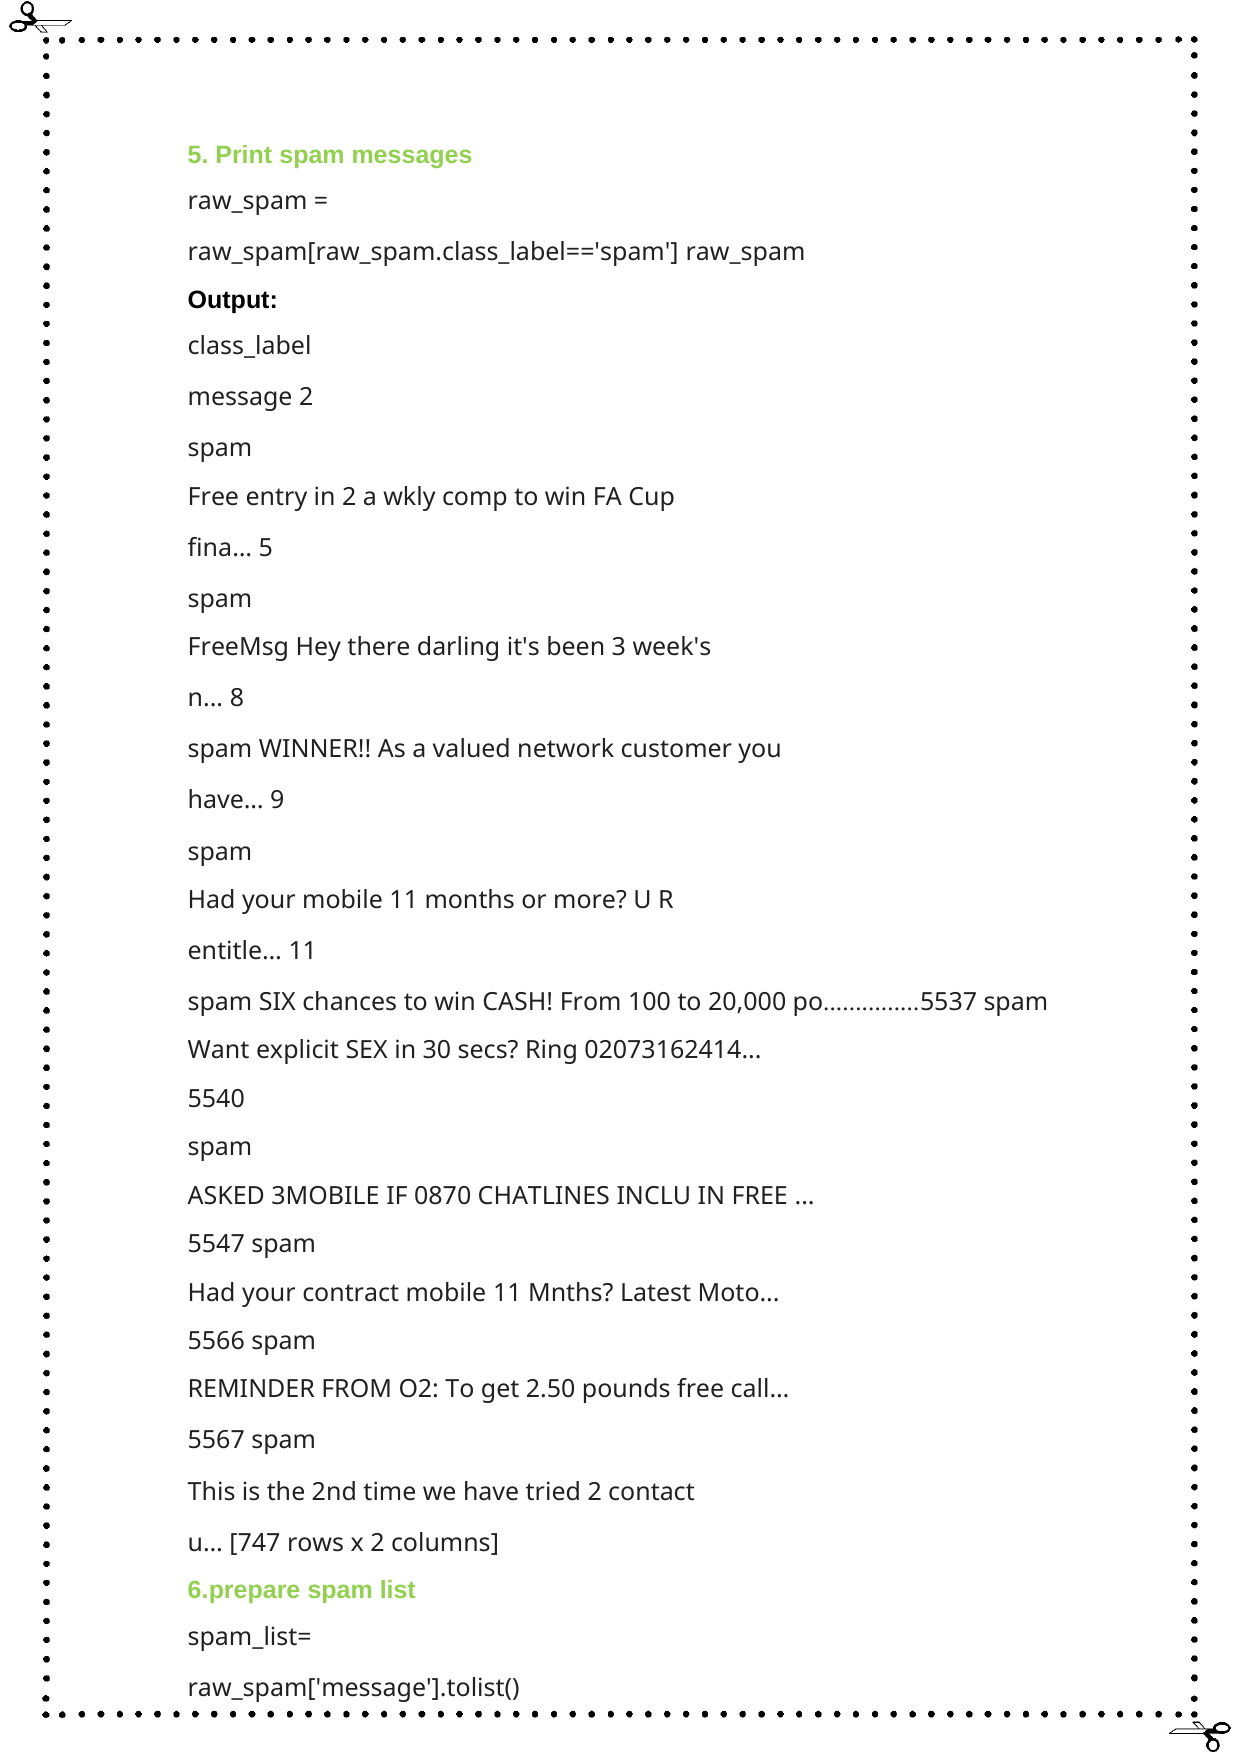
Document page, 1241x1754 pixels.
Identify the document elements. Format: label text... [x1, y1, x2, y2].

text This is the 2nd time we have tried 2 contact u… [747 rows x 2 columns] [187, 1473, 716, 1558]
text spam SIX chances to win CASH! From 100 to 20,000 po 5537 spam [187, 983, 1090, 1018]
subtitle Output: [187, 285, 1090, 313]
text Want explicit SEX in 30 secs? Ring 02073162414... [187, 1032, 1090, 1066]
text 5540 [187, 1080, 1090, 1114]
text spam WINNER!! As a valued network customer you have… 9 [187, 731, 848, 816]
subtitle prepare spam list [187, 1575, 1090, 1604]
picture [42, 1694, 66, 1718]
picture [8, 1, 1232, 1752]
text ASKED 3MOBILE IF 0870 CHATLINES INCLU IN FREE ... [187, 1177, 1090, 1211]
text Had your mobile 11 months or more? U R entitle… 11 [187, 881, 751, 967]
text spam [187, 430, 1090, 464]
text 5566 spam [187, 1323, 1090, 1357]
text spam [187, 833, 1090, 867]
text FreeMsg Hey there darling it's been 3 week's n... 8 [187, 629, 729, 714]
text 5547 spam [187, 1226, 1090, 1260]
text spam [187, 1129, 1090, 1163]
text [187, 1618, 632, 1703]
text spam [187, 580, 1090, 614]
text Free entry in 2 a wkly comp to win FA Cup fina… 5 [187, 478, 731, 563]
subtitle Print spam messages [187, 139, 1090, 168]
text REMINDER FROM O2: To get 2.50 pounds free call… 5567 spam [187, 1371, 792, 1456]
text raw_spam = raw_spam[raw_spam.class_label=='spam'] raw_spam [187, 183, 808, 268]
text Had your contract mobile 11 Mnths? Latest Moto... [187, 1274, 1090, 1308]
text class_label message 2 [187, 328, 421, 413]
